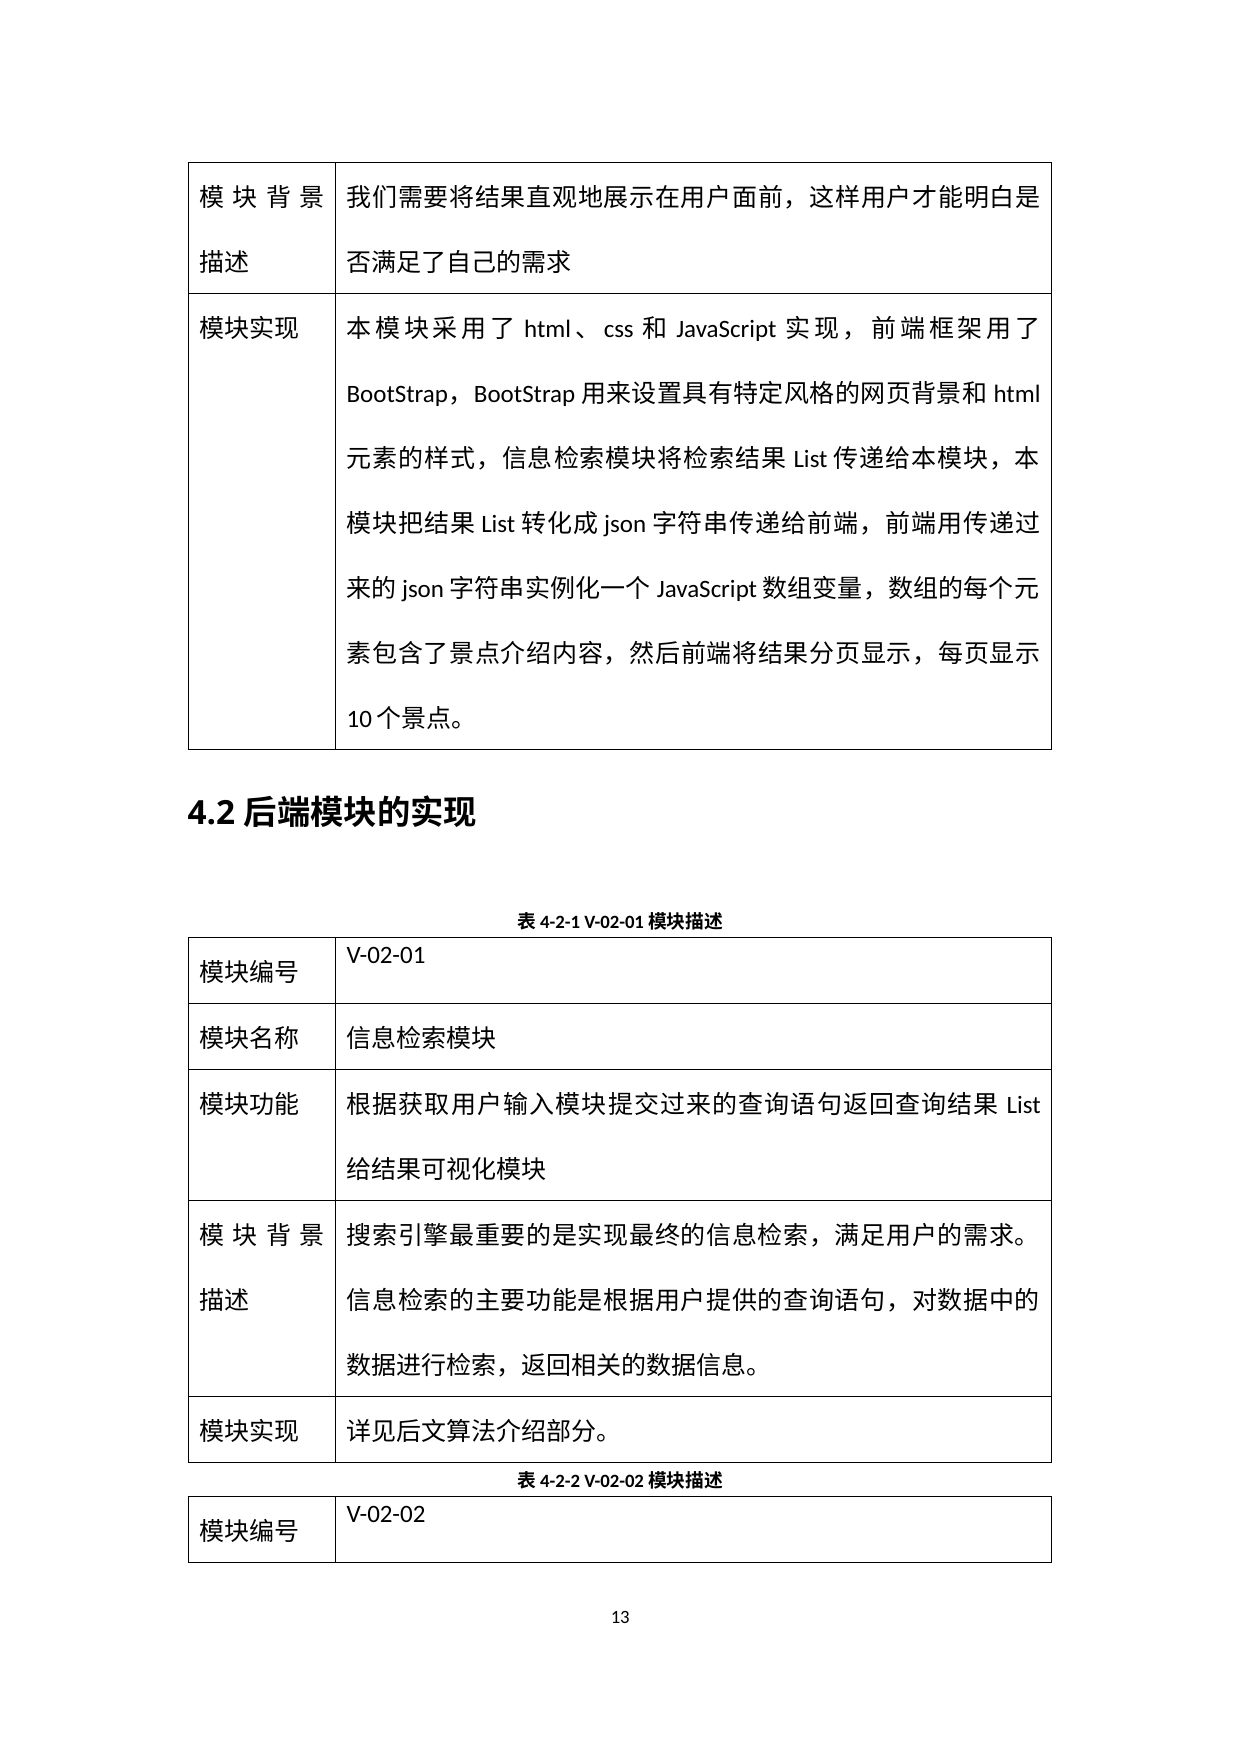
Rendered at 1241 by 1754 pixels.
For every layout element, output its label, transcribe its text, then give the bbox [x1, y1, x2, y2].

table_cell 模块背景描述 [189, 1201, 335, 1396]
table_cell 模块功能 [189, 1070, 335, 1200]
table_cell 模块背景描述 [189, 163, 335, 293]
text 表4-2-2 V-02-02模块描述 [187, 1463, 1053, 1496]
table_cell 信息检索模块 [336, 1004, 1051, 1069]
table_header V-02-01 [336, 938, 1051, 1003]
table_cell 我们需要将结果直观地展示在用户面前，这样用户才能明白是否满足了自己的需求 [336, 163, 1051, 293]
subtitle 4.2 后端模块的实现 [187, 777, 1053, 842]
table_header 模块编号 [189, 938, 335, 1003]
table_header V-02-02 [336, 1497, 1051, 1562]
text 表4-2-1 V-02-01模块描述 [187, 904, 1053, 937]
table_cell 详见后文算法介绍部分。 [336, 1397, 1051, 1462]
table_header 模块编号 [189, 1497, 335, 1562]
table_cell 模块实现 [189, 294, 335, 749]
table_cell 模块名称 [189, 1004, 335, 1069]
table_cell 本模块采用了html、css和JavaScript实现，前端框架用了BootStrap，BootStrap用来设置具有特定风格的网页背景和html元素的样式，信息检索模块将检索结果List传递给本模块，本模块把结果List转化成json字符串传递给前端，前端用传递过来的json字符串实例化一个JavaScript数组变量，数组的每个元素包含了景点介绍内容，然后前端将结果分页显示，每页显示10个景点。 [336, 294, 1051, 749]
table_cell 模块实现 [189, 1397, 335, 1462]
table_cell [336, 1201, 1051, 1396]
table_cell 根据获取用户输入模块提交过来的查询语句返回查询结果List给结果可视化模块 [336, 1070, 1051, 1200]
